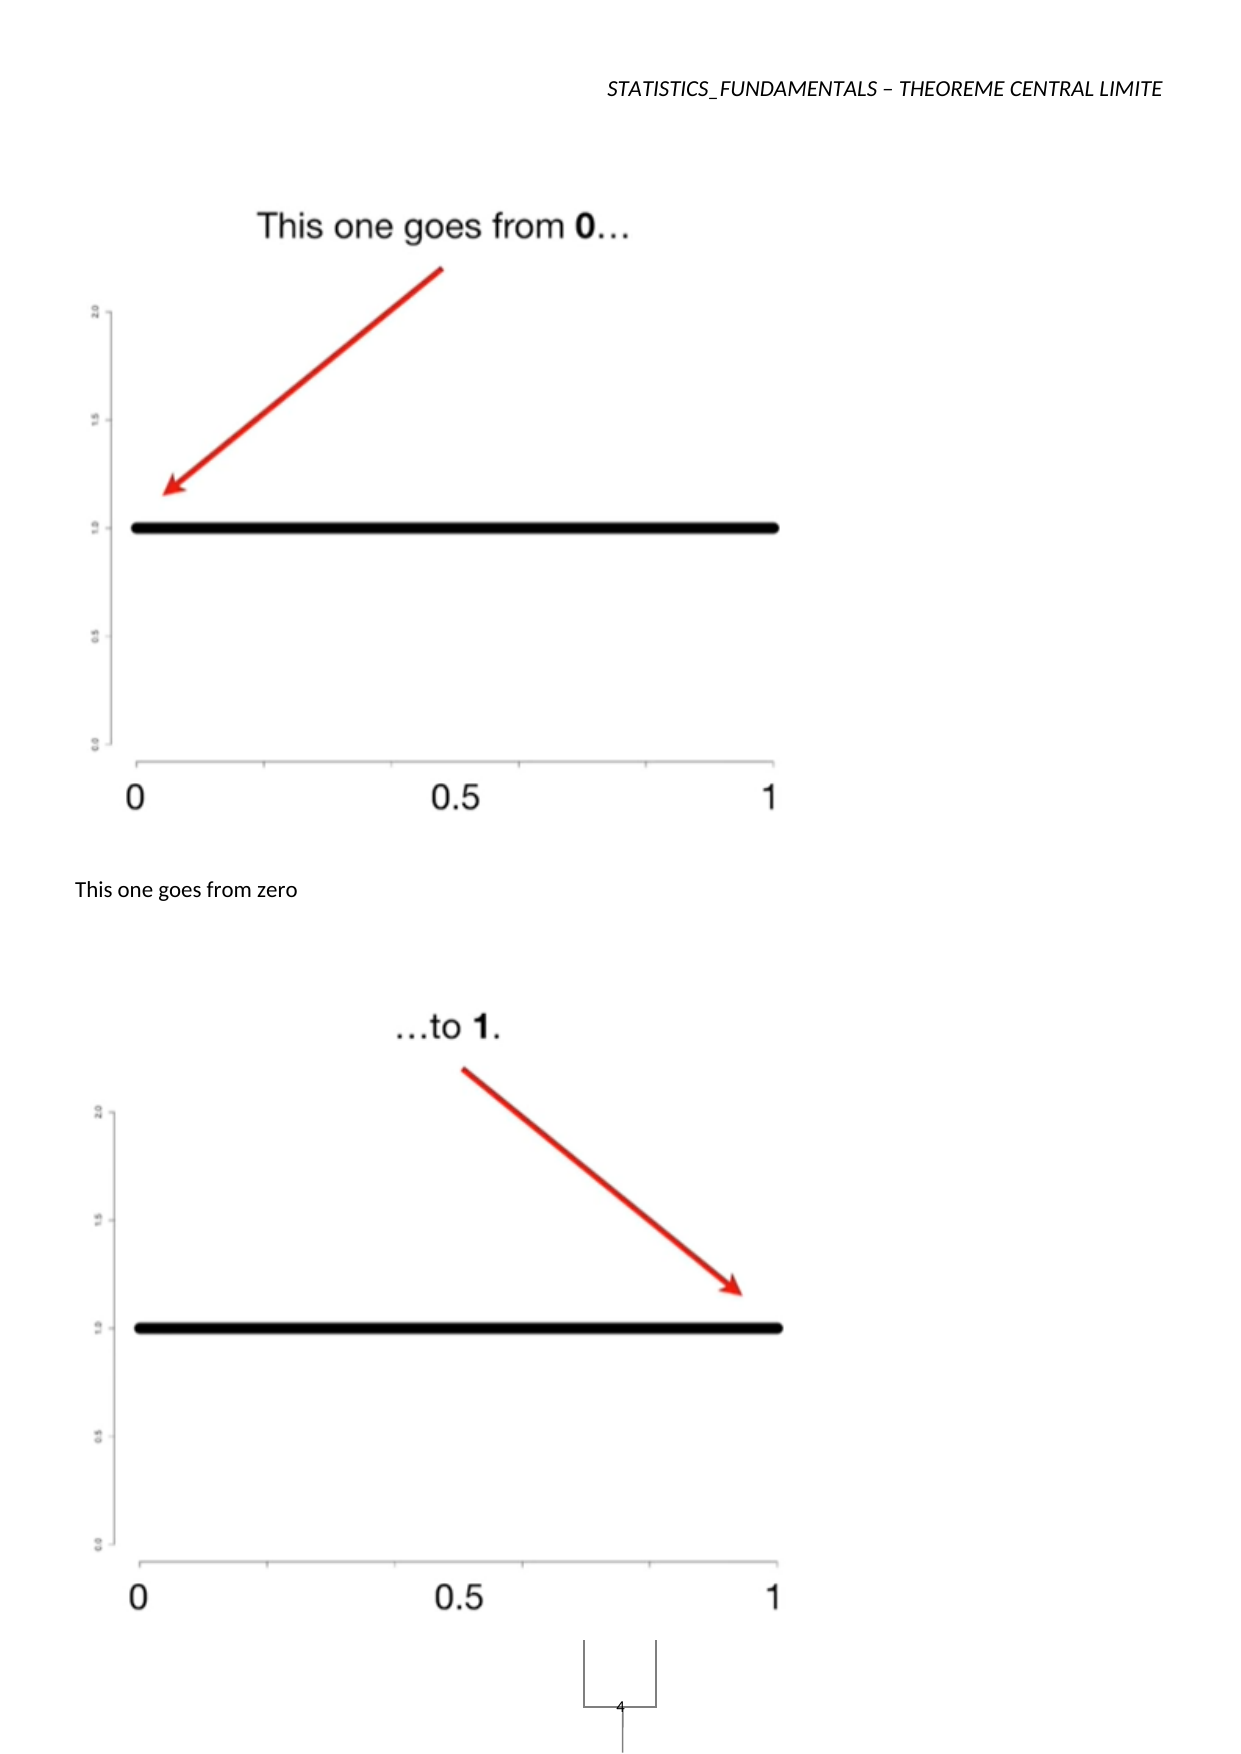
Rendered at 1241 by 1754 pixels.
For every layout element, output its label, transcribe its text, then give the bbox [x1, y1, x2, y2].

text This one goes from zero [75, 875, 1165, 903]
picture [75, 129, 883, 876]
picture [75, 931, 815, 1640]
